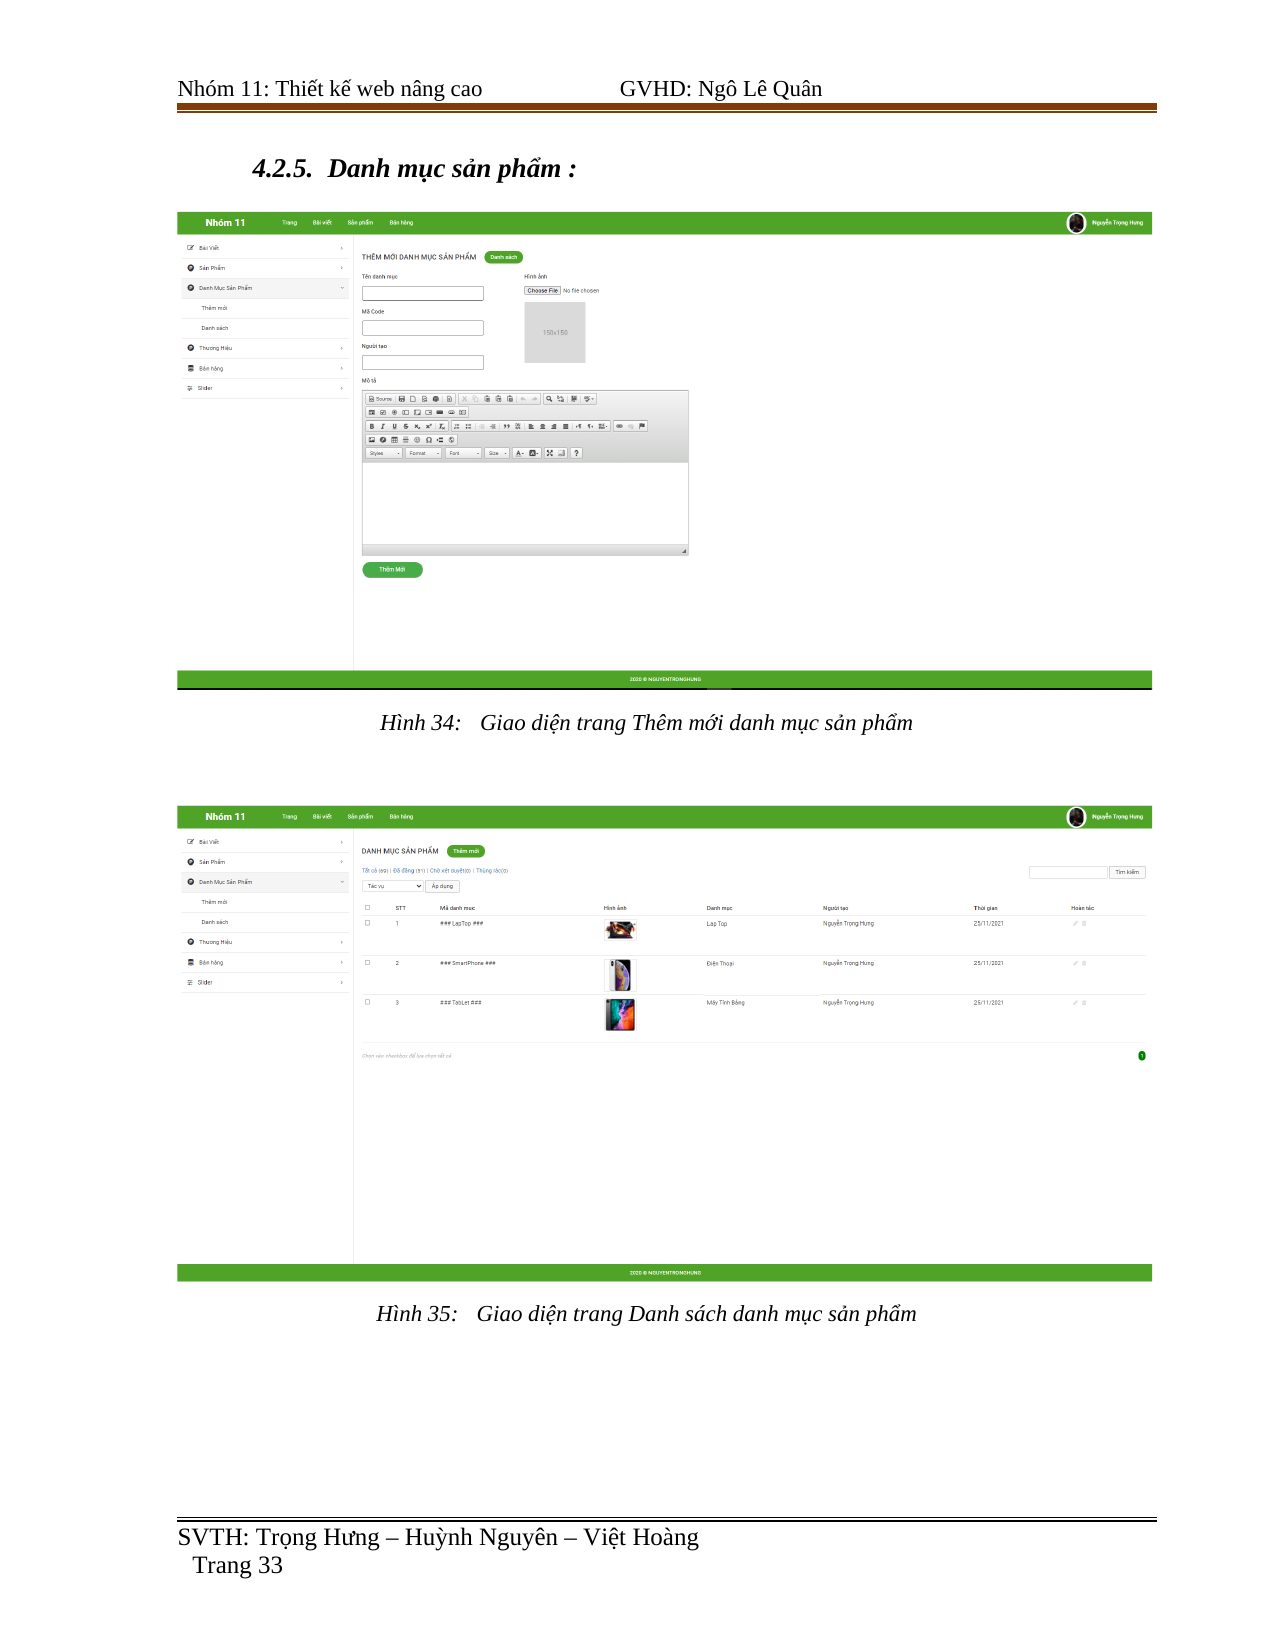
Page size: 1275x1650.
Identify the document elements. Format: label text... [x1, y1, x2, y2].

picture [177, 210, 1153, 690]
text Giao diện trang Danh sách danh mục sản phẩm [177, 1301, 1157, 1327]
text Giao diện trang Thêm mới danh mục sản phẩm [177, 708, 1157, 735]
picture [177, 805, 1153, 1282]
text Danh mục sản phẩm : [252, 152, 1157, 183]
